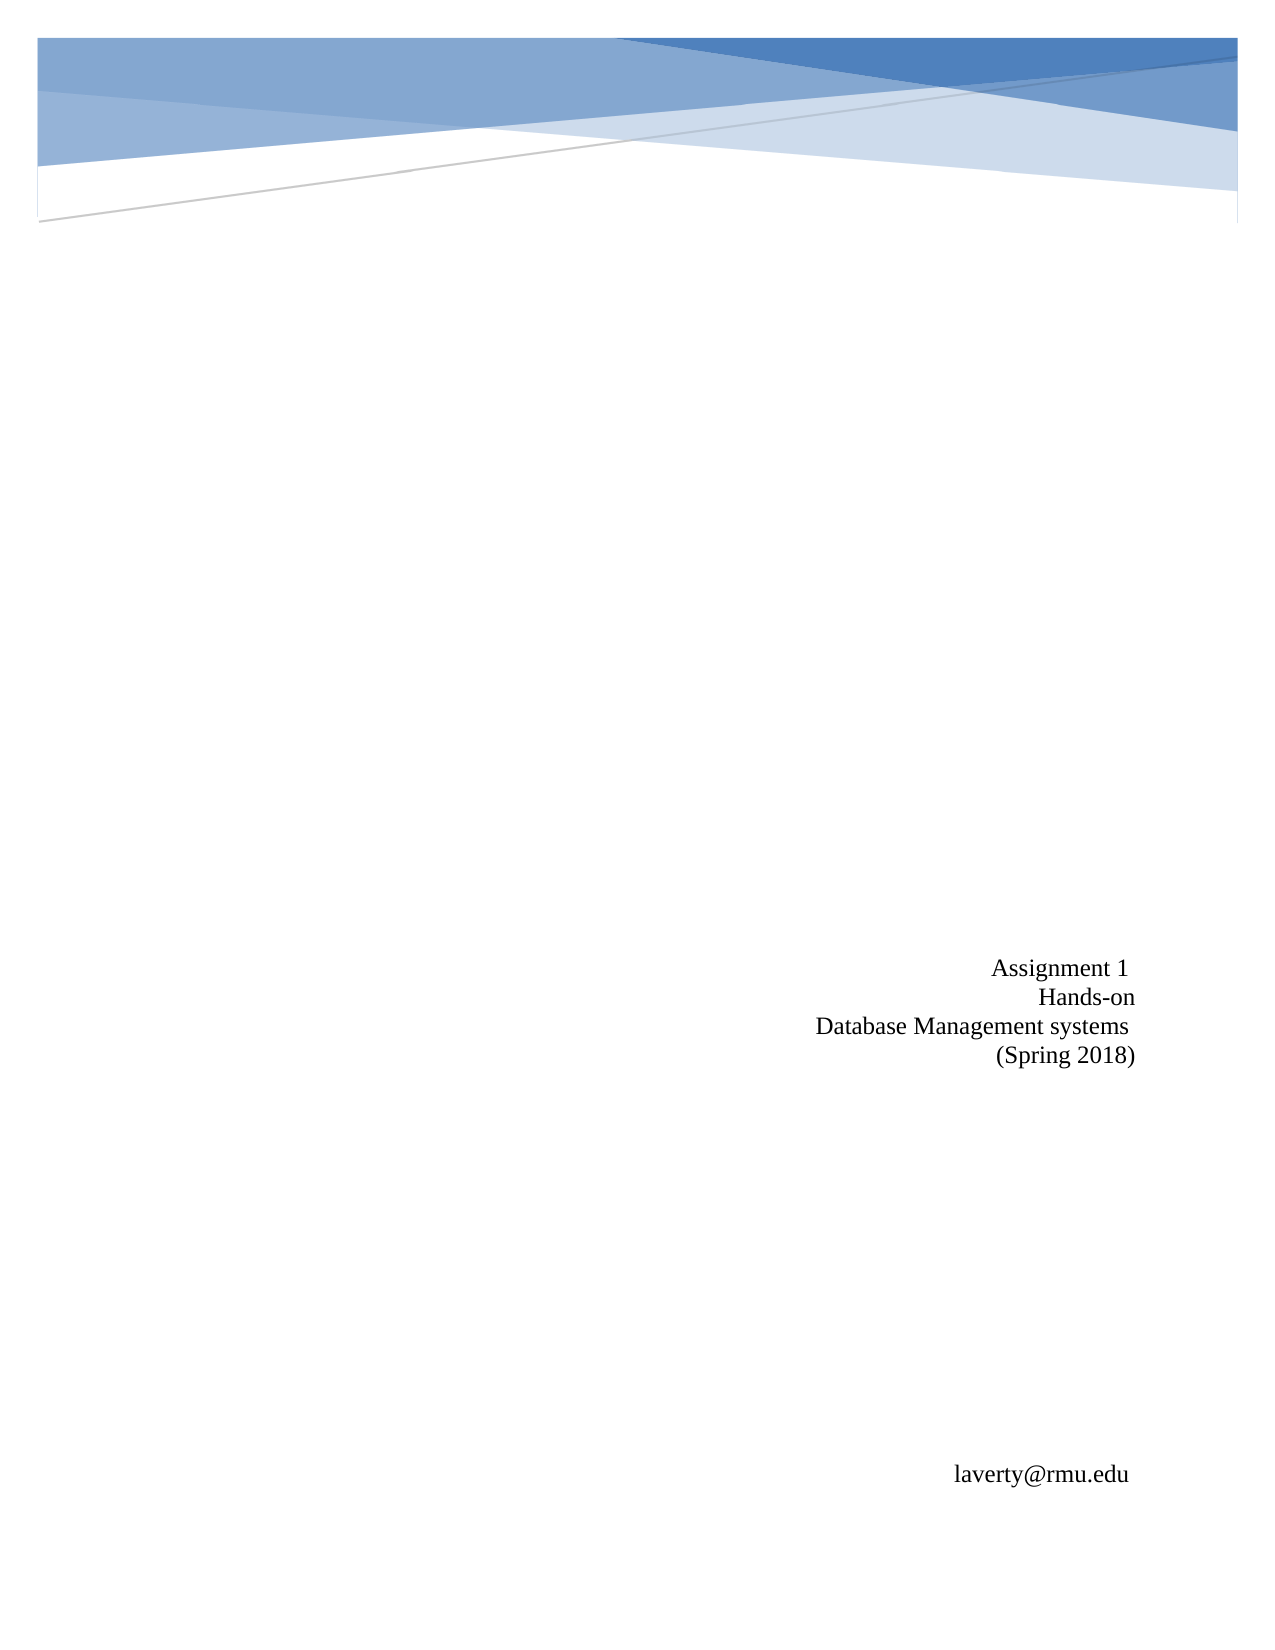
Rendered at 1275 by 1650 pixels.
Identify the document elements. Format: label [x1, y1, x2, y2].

picture [37, 37, 1238, 238]
